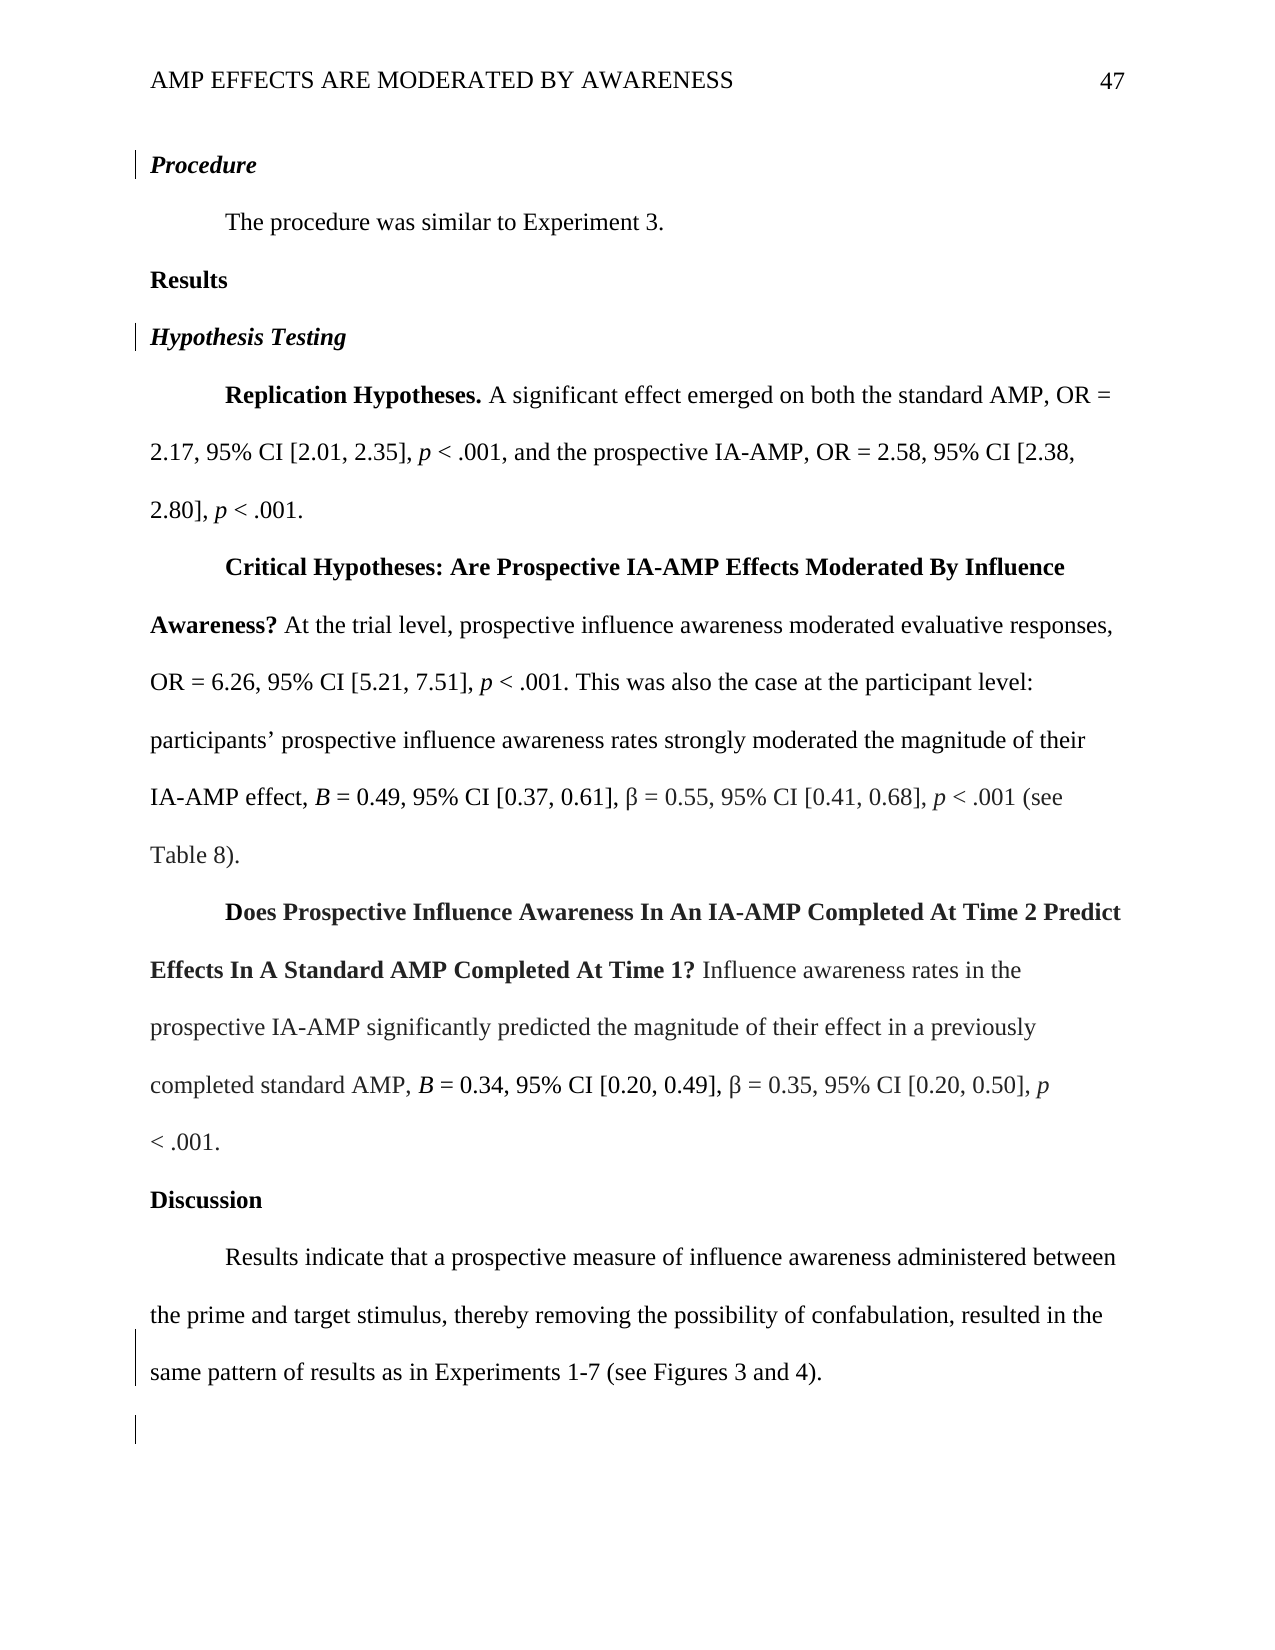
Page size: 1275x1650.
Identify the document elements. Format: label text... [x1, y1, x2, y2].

subtitle Procedure [150, 150, 1125, 179]
text Replication Hypotheses. A significant effect emerged on both the standard AMP, OR = 2.17, 95% CI [2.01, 2.35], p < .001, and the prospective IA-AMP, OR = 2.58, 95% CI [2.38, 2.80], p < .001. [150, 380, 1125, 524]
text Results indicate that a prospective measure of influence awareness administered between the prime and target stimulus, thereby removing the possibility of confabulation, resulted in the same pattern of results as in Experiments 1-7 (see Figures 3 and 4). [150, 1242, 1125, 1386]
text The procedure was similar to Experiment 3. [150, 207, 1125, 236]
subtitle Discussion [150, 1185, 1125, 1214]
text Does Prospective Influence Awareness In An IA-AMP Completed At Time 2 Predict Effects In A Standard AMP Completed At Time 1? Influence awareness rates in the prospective IA-AMP significantly predicted the magnitude of their effect in a previously completed standard AMP, B = 0.34, 95% CI [0.20, 0.49], β = 0.35, 95% CI [0.20, 0.50], p < .001. [150, 897, 1125, 1156]
subtitle Hypothesis Testing [150, 322, 1125, 351]
text Critical Hypotheses: Are Prospective IA-AMP Effects Moderated By Influence Awareness? At the trial level, prospective influence awareness moderated evaluative responses, OR = 6.26, 95% CI [5.21, 7.51], p < .001. This was also the case at the participant level: participants’ prospective influence awareness rates strongly moderated the magnitude of their IA-AMP effect, B = 0.49, 95% CI [0.37, 0.61], β = 0.55, 95% CI [0.41, 0.68], p < .001 (see Table 8). [150, 552, 1125, 869]
subtitle Results [150, 265, 1125, 294]
